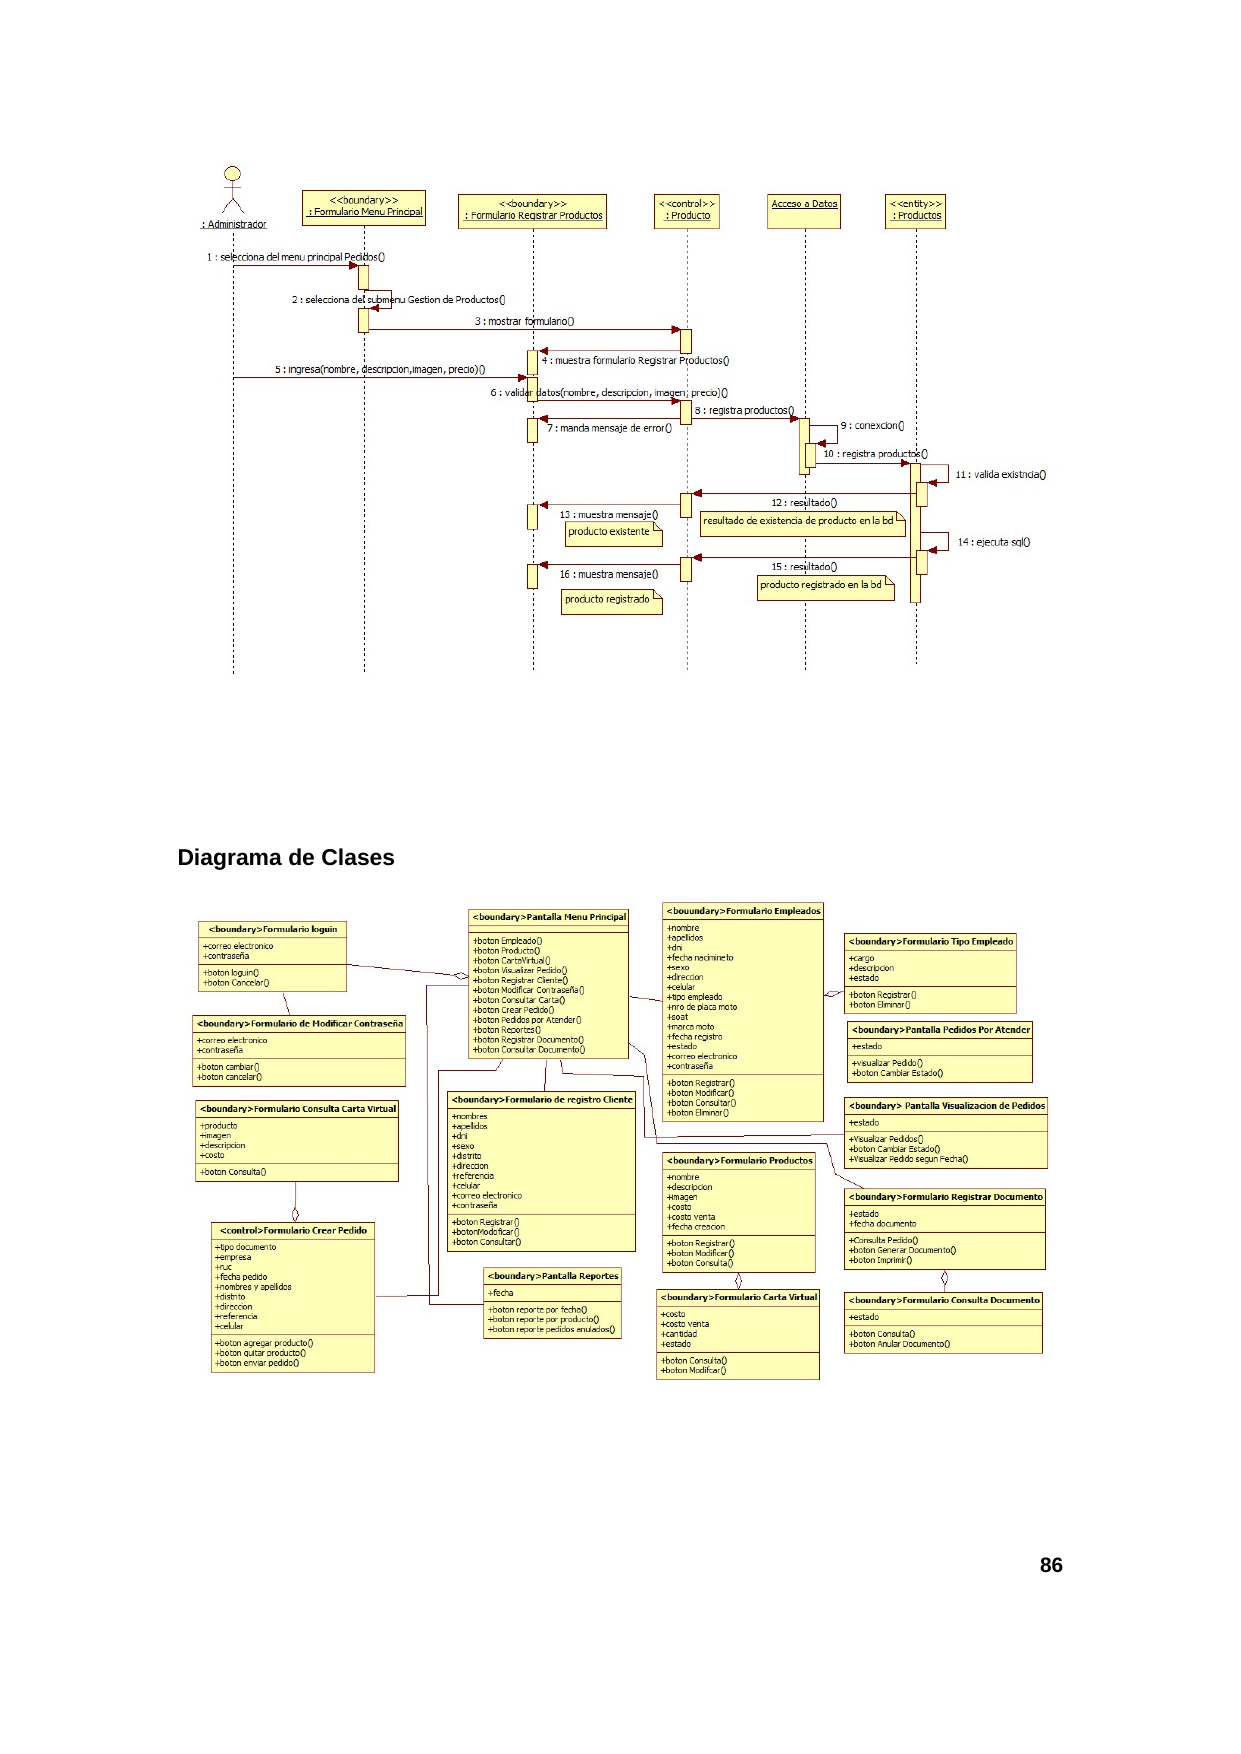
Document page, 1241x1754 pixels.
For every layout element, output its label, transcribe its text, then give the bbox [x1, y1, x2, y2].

text Diagrama de Clases [177, 843, 1063, 870]
picture [177, 888, 1063, 1395]
picture [177, 147, 1063, 692]
